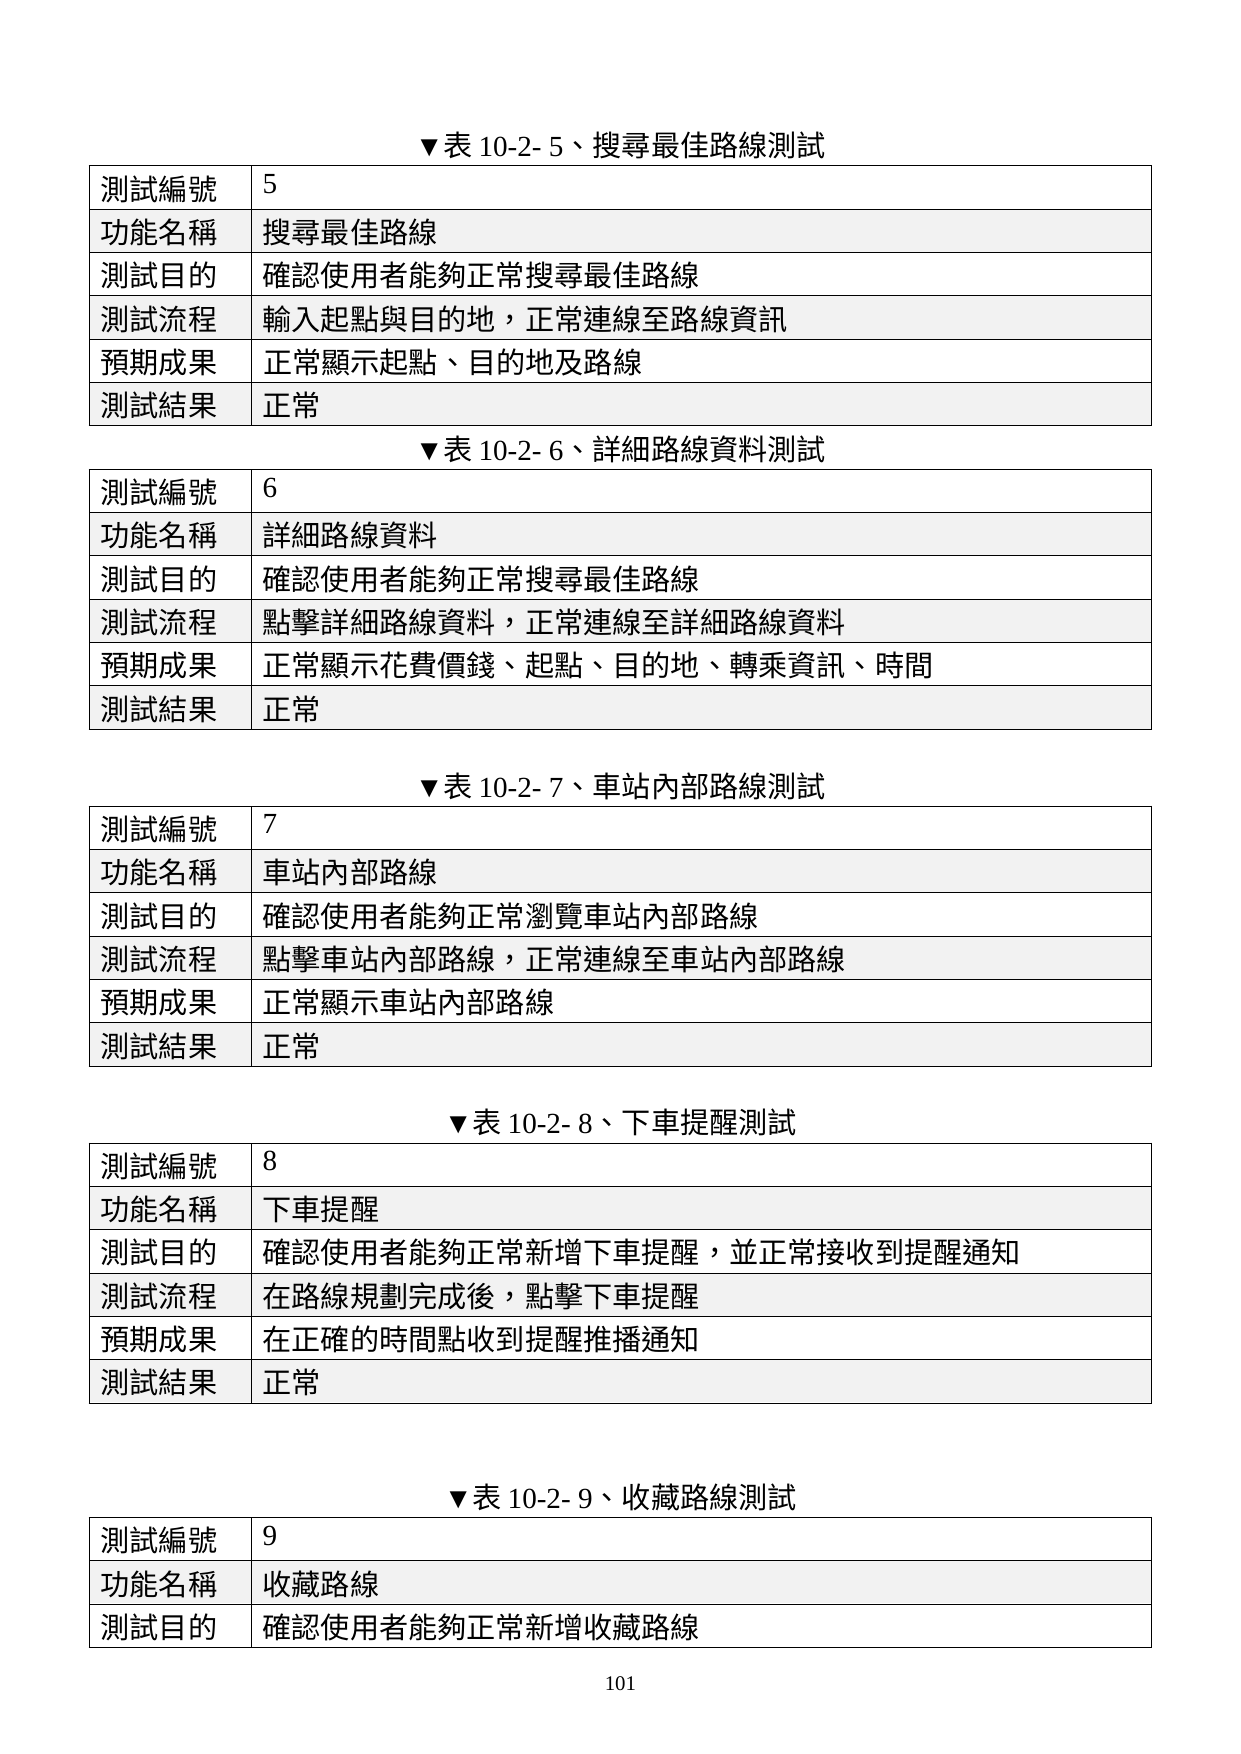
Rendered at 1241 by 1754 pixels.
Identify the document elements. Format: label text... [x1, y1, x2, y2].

text ▼表10-2- 6、詳細路線資料測試 [89, 426, 1152, 469]
table_cell 測試目的 [90, 556, 251, 599]
table_cell 確認使用者能夠正常搜尋最佳路線 [252, 253, 1151, 295]
table_cell 確認使用者能夠正常新增下車提醒，並正常接收到提醒通知 [252, 1230, 1151, 1272]
table_header 測試編號 [90, 470, 251, 512]
table_cell 測試流程 [90, 1274, 251, 1316]
table_header 測試編號 [90, 166, 251, 209]
table_cell 點擊詳細路線資料，正常連線至詳細路線資料 [252, 600, 1151, 642]
table_cell 正常 [252, 383, 1151, 425]
table_cell 功能名稱 [90, 513, 251, 555]
table_cell 測試目的 [90, 1230, 251, 1272]
table_cell 預期成果 [90, 1317, 251, 1359]
table_header 6 [252, 470, 1151, 512]
table_cell 正常顯示花費價錢、起點、目的地、轉乘資訊、時間 [252, 643, 1151, 685]
table_cell 預期成果 [90, 340, 251, 382]
table_cell 正常顯示起點、目的地及路線 [252, 340, 1151, 382]
table_cell 功能名稱 [90, 1561, 251, 1603]
table_cell 下車提醒 [252, 1187, 1151, 1229]
table_cell 正常 [252, 1360, 1151, 1402]
table_header 5 [252, 166, 1151, 209]
table_cell 詳細路線資料 [252, 513, 1151, 555]
table_cell 功能名稱 [90, 1187, 251, 1229]
table_cell 確認使用者能夠正常新增收藏路線 [252, 1605, 1151, 1647]
table_cell 功能名稱 [90, 210, 251, 252]
table_cell 測試流程 [90, 600, 251, 642]
table_cell 預期成果 [90, 980, 251, 1022]
table_cell 測試流程 [90, 937, 251, 979]
table_cell 在路線規劃完成後，點擊下車提醒 [252, 1274, 1151, 1316]
table_cell 測試結果 [90, 1023, 251, 1066]
table_cell 確認使用者能夠正常瀏覽車站內部路線 [252, 893, 1151, 936]
text ▼表10-2- 9、收藏路線測試 [89, 1474, 1152, 1517]
table_cell 測試目的 [90, 1605, 251, 1647]
table_cell 確認使用者能夠正常搜尋最佳路線 [252, 556, 1151, 599]
table_cell 正常 [252, 686, 1151, 729]
table_header 測試編號 [90, 1518, 251, 1560]
table_header 測試編號 [90, 807, 251, 849]
table_cell 測試結果 [90, 1360, 251, 1402]
table_cell 測試流程 [90, 296, 251, 339]
table_cell 搜尋最佳路線 [252, 210, 1151, 252]
text ▼表10-2- 5、搜尋最佳路線測試 [89, 123, 1152, 165]
table_cell 測試目的 [90, 253, 251, 295]
table_cell 輸入起點與目的地，正常連線至路線資訊 [252, 296, 1151, 339]
table_cell 正常 [252, 1023, 1151, 1066]
table_header 7 [252, 807, 1151, 849]
table_header 9 [252, 1518, 1151, 1560]
table_cell 車站內部路線 [252, 850, 1151, 892]
table_header 8 [252, 1144, 1151, 1186]
table_cell 測試目的 [90, 893, 251, 936]
table_cell 功能名稱 [90, 850, 251, 892]
table_cell 正常顯示車站內部路線 [252, 980, 1151, 1022]
table_cell 測試結果 [90, 686, 251, 729]
table_cell 收藏路線 [252, 1561, 1151, 1603]
table_header 測試編號 [90, 1144, 251, 1186]
text ▼表10-2- 8、下車提醒測試 [89, 1100, 1152, 1142]
table_cell 預期成果 [90, 643, 251, 685]
table_cell 在正確的時間點收到提醒推播通知 [252, 1317, 1151, 1359]
table_cell 測試結果 [90, 383, 251, 425]
table_cell 點擊車站內部路線，正常連線至車站內部路線 [252, 937, 1151, 979]
text ▼表10-2- 7、車站內部路線測試 [89, 763, 1152, 806]
